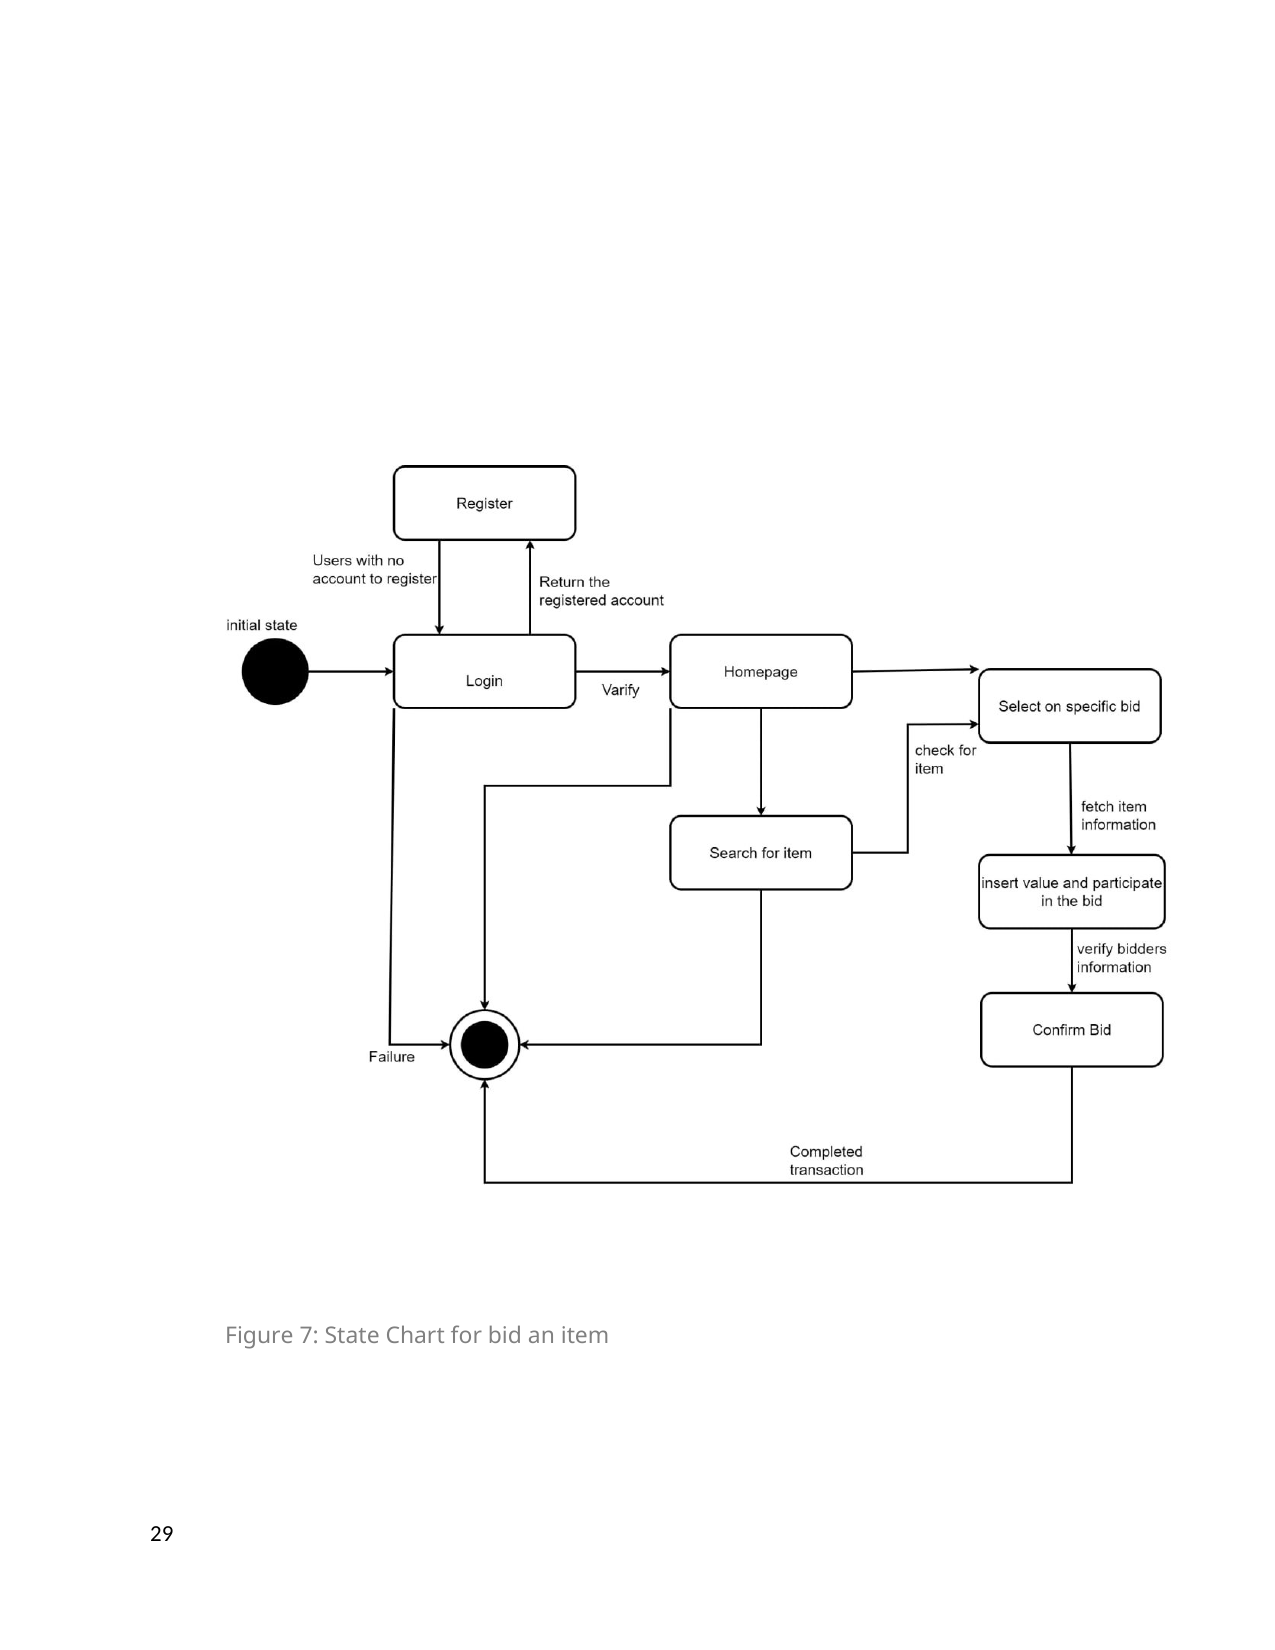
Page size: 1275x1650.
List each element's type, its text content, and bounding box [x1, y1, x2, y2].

picture [225, 465, 1200, 1187]
list Figure 7: State Chart for bid an item [225, 1319, 1125, 1350]
